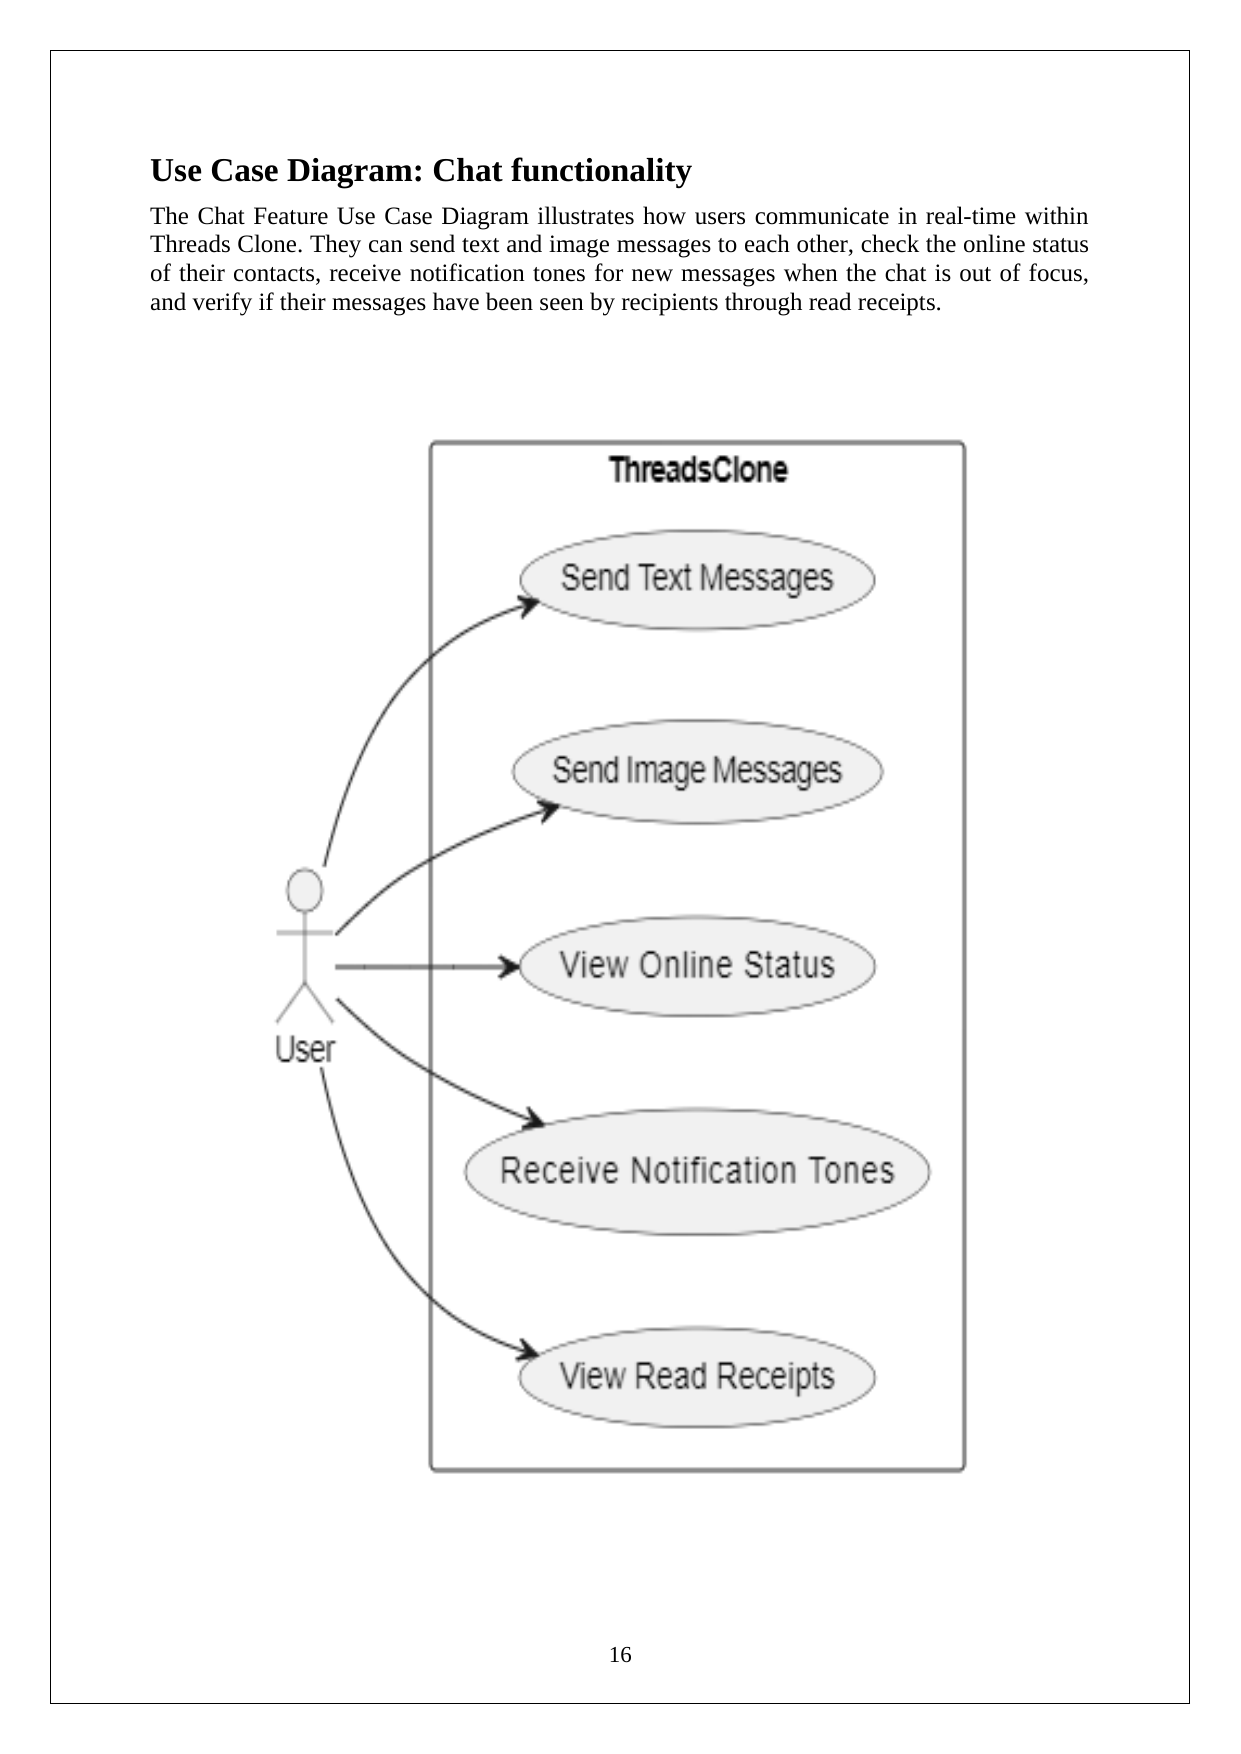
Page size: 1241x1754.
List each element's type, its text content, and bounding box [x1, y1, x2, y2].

picture [262, 426, 978, 1487]
subtitle Use Case Diagram: Chat functionality [150, 150, 1090, 188]
text The Chat Feature Use Case Diagram illustrates how users communicate in real-time within Threads Clone. They can send text and image messages to each other, check the online status of their contacts, receive notification tones for new messages when the chat is out of focus, and verify if their messages have been seen by recipients through read receipts. [150, 201, 1090, 316]
